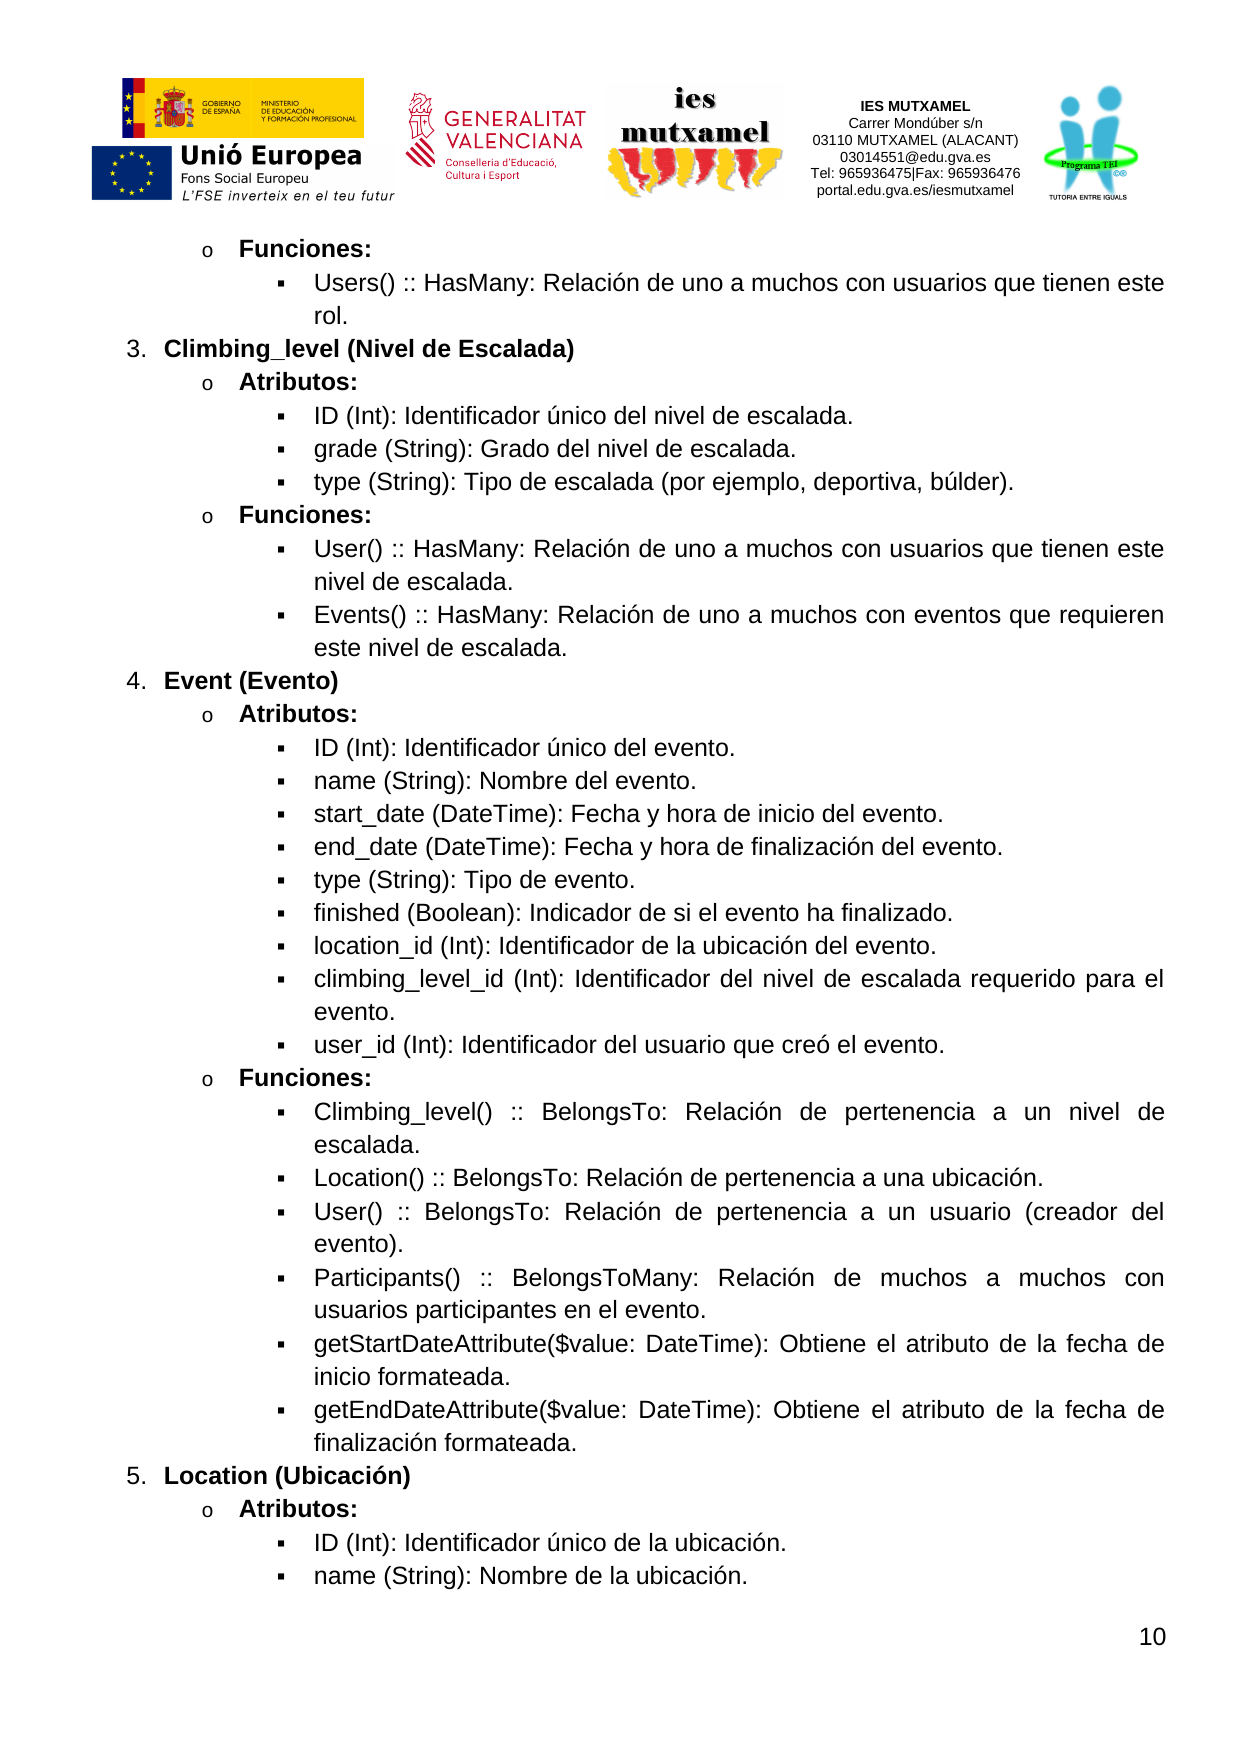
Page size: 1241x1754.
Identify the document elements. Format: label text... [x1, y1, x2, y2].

list end_date (DateTime): Fecha y hora de finalización del evento. [276, 832, 1166, 861]
list Atributos: [201, 699, 1166, 729]
list user_id (Int): Identificador del usuario que creó el evento. [276, 1030, 1166, 1059]
picture [91, 142, 395, 202]
list type (String): Tipo de evento. [276, 865, 1166, 894]
list User() :: HasMany: Relación de uno a muchos con usuarios que tienen este nivel de escalada. [276, 534, 1166, 596]
list getStartDateAttribute($value: DateTime): Obtiene el atributo de la fecha de inicio formateada. [276, 1328, 1166, 1390]
picture [122, 78, 364, 138]
list Funciones: [201, 500, 1166, 529]
list type (String): Tipo de escalada (por ejemplo, deportiva, búlder). [276, 467, 1166, 496]
list location_id (Int): Identificador de la ubicación del evento. [276, 931, 1166, 960]
list name (String): Nombre de la ubicación. [276, 1561, 1166, 1589]
list name (String): Nombre del evento. [276, 766, 1166, 795]
list Participants() :: BelongsToMany: Relación de muchos a muchos con usuarios participantes en el evento. [276, 1262, 1166, 1324]
list Atributos: [201, 1494, 1166, 1523]
list User() :: BelongsTo: Relación de pertenencia a un usuario (creador del evento). [276, 1196, 1166, 1258]
list Event (Evento) [126, 666, 1166, 695]
list Climbing_level() :: BelongsTo: Relación de pertenencia a un nivel de escalada. [276, 1097, 1166, 1159]
list ID (Int): Identificador único del evento. [276, 733, 1166, 762]
picture [405, 92, 586, 181]
list getEndDateAttribute($value: DateTime): Obtiene el atributo de la fecha de finalización formateada. [276, 1394, 1166, 1456]
list Location (Ubicación) [126, 1461, 1166, 1489]
list climbing_level_id (Int): Identificador del nivel de escalada requerido para el evento. [276, 964, 1166, 1026]
picture [1042, 82, 1140, 201]
list Location() :: BelongsTo: Relación de pertenencia a una ubicación. [276, 1163, 1166, 1192]
list Funciones: [201, 1063, 1166, 1093]
list ID (Int): Identificador único del nivel de escalada. [276, 401, 1166, 429]
list Atributos: [201, 367, 1166, 396]
list Climbing_level (Nivel de Escalada) [126, 334, 1166, 362]
list Funciones: [201, 234, 1166, 263]
picture [606, 82, 785, 201]
list Events() :: HasMany: Relación de uno a muchos con eventos que requieren este nivel de escalada. [276, 600, 1166, 662]
list grade (String): Grado del nivel de escalada. [276, 434, 1166, 463]
list start_date (DateTime): Fecha y hora de inicio del evento. [276, 799, 1166, 828]
list Users() :: HasMany: Relación de uno a muchos con usuarios que tienen este rol. [276, 268, 1166, 329]
list finished (Boolean): Indicador de si el evento ha finalizado. [276, 898, 1166, 927]
list ID (Int): Identificador único de la ubicación. [276, 1528, 1166, 1556]
